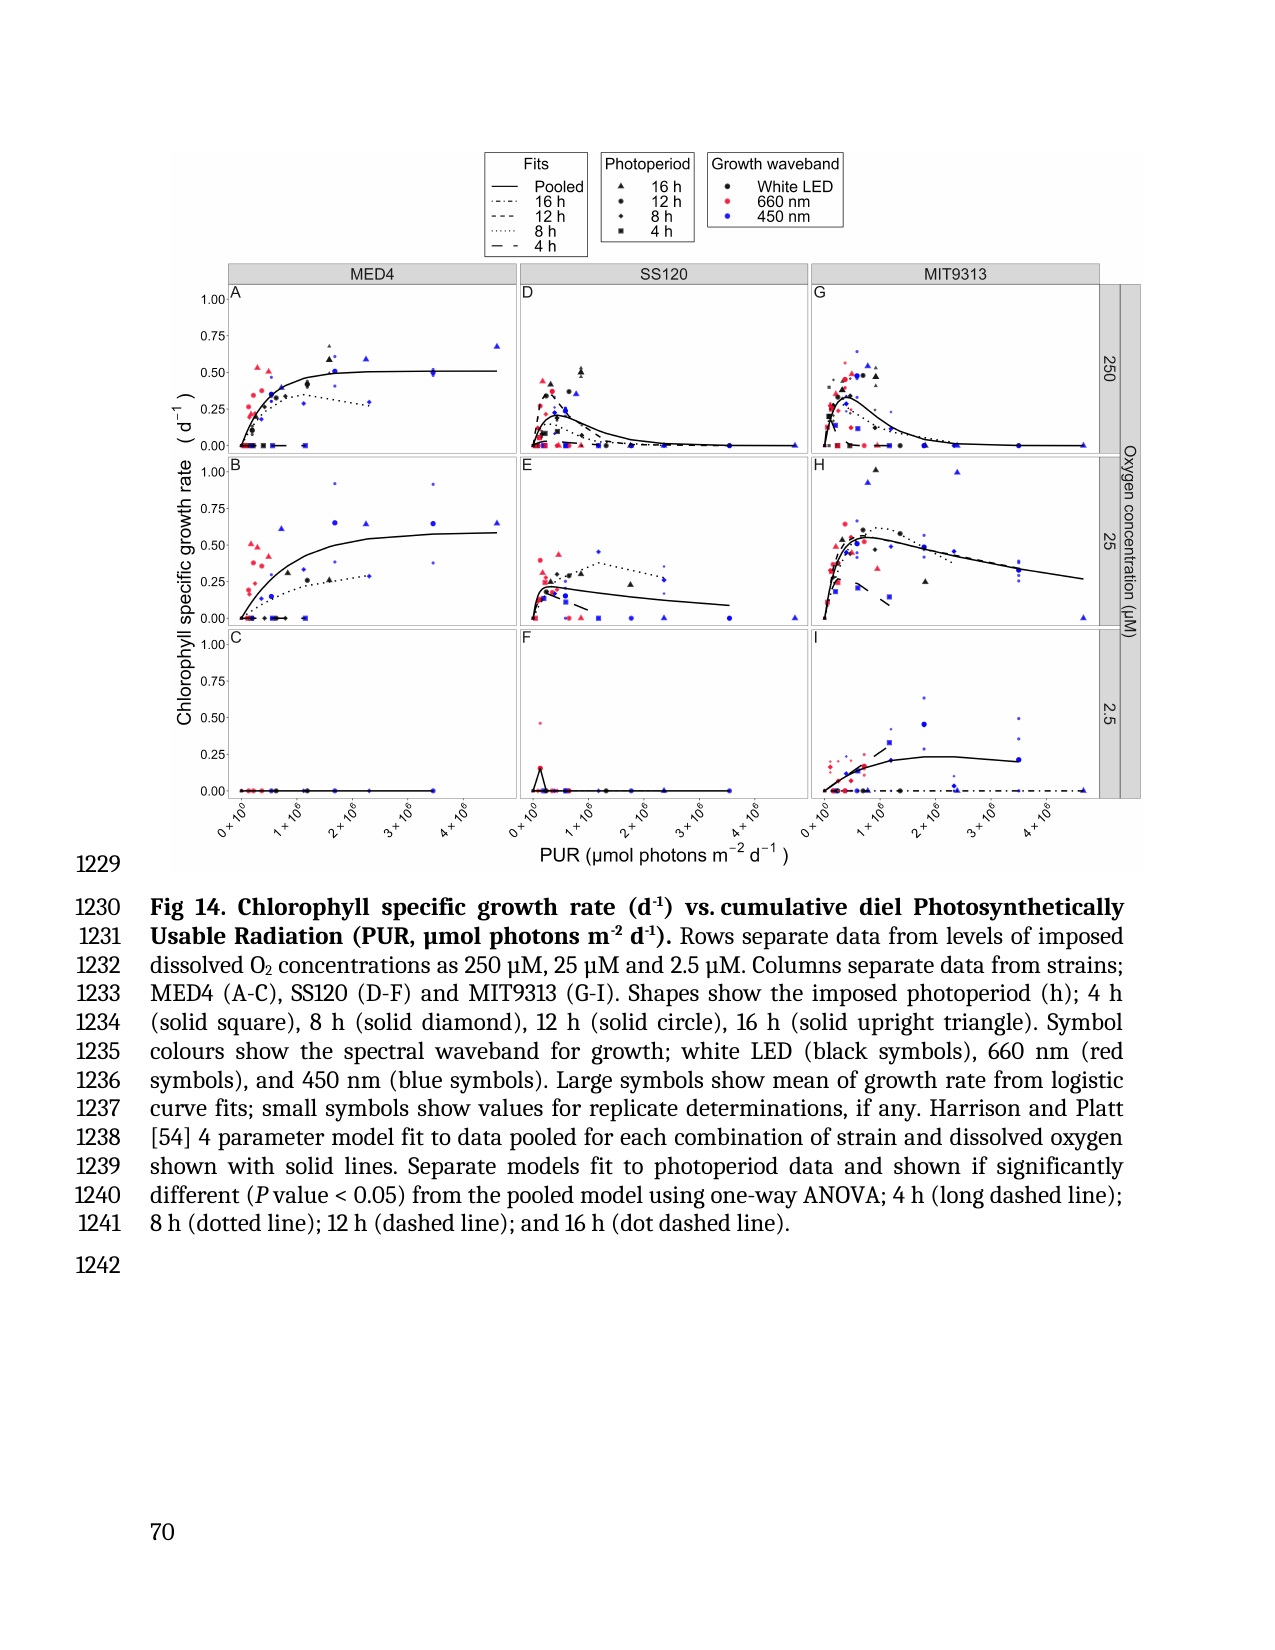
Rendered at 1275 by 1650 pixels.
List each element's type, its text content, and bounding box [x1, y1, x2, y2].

picture [168, 150, 1144, 873]
text Fig 14. Chlorophyll specific growth rate (d-1) vs. cumulative diel Photosynthetically Usable Radiation (PUR, µmol photons m-2 d-1). Rows separate data from levels of imposed dissolved O2 concentrations as 250 µM, 25 µM and 2.5 µM. Columns separate data from strains; MED4 (A-C), SS120 (D-F) and MIT9313 (G-I). Shapes show the imposed photoperiod (h); 4 h (solid square), 8 h (solid diamond), 12 h (solid circle), 16 h (solid upright triangle). Symbol colours show the spectral waveband for growth; white LED (black symbols), 660 nm (red symbols), and 450 nm (blue symbols). Large symbols show mean of growth rate from logistic curve fits; small symbols show values for replicate determinations, if any. Harrison and Platt [54] 4 parameter model fit to data pooled for each combination of strain and dissolved oxygen shown with solid lines. Separate models fit to photoperiod data and shown if significantly different (P value < 0.05) from the pooled model using one-way ANOVA; 4 h (long dashed line); 8 h (dotted line); 12 h (dashed line); and 16 h (dot dashed line). [150, 893, 1125, 1238]
